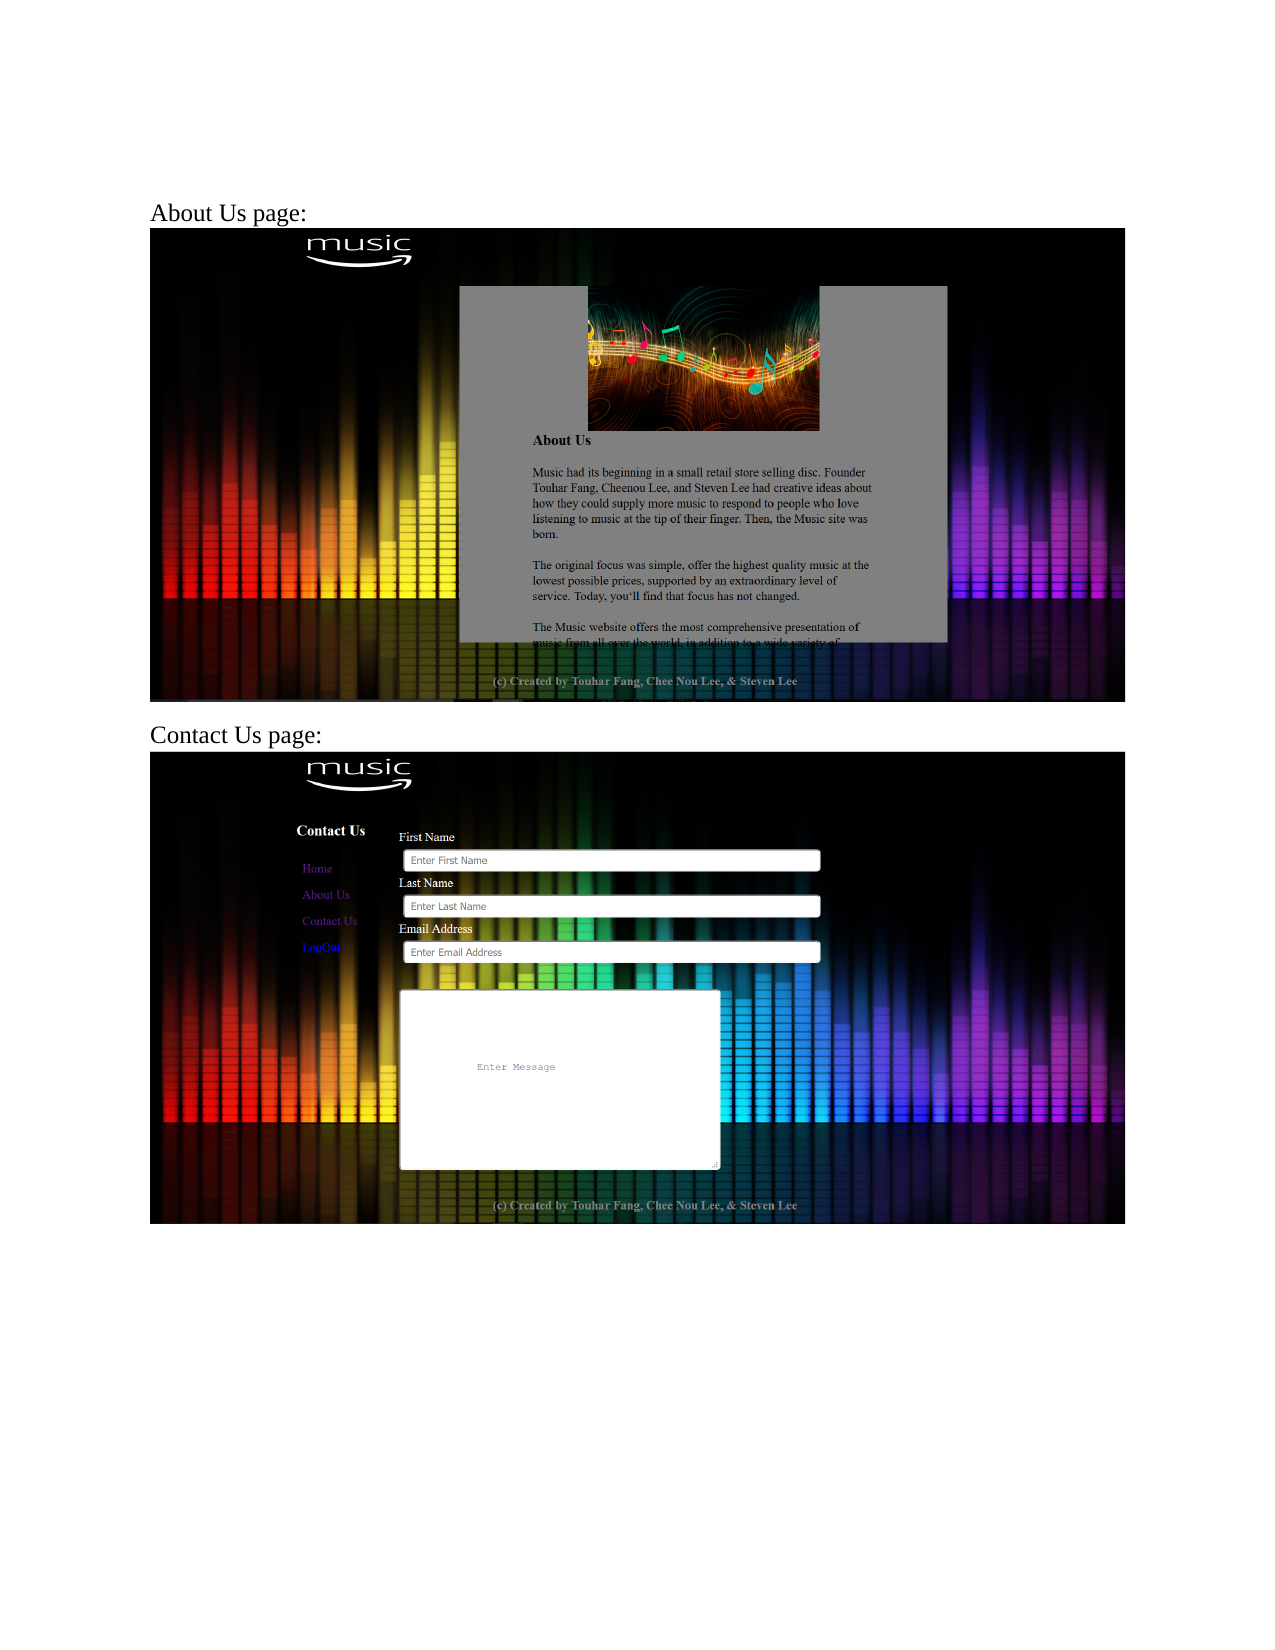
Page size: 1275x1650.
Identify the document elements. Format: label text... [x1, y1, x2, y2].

text About Us page: [150, 198, 1125, 228]
picture [150, 751, 1125, 1224]
picture [150, 228, 1125, 702]
text Contact Us page: [150, 721, 1125, 751]
